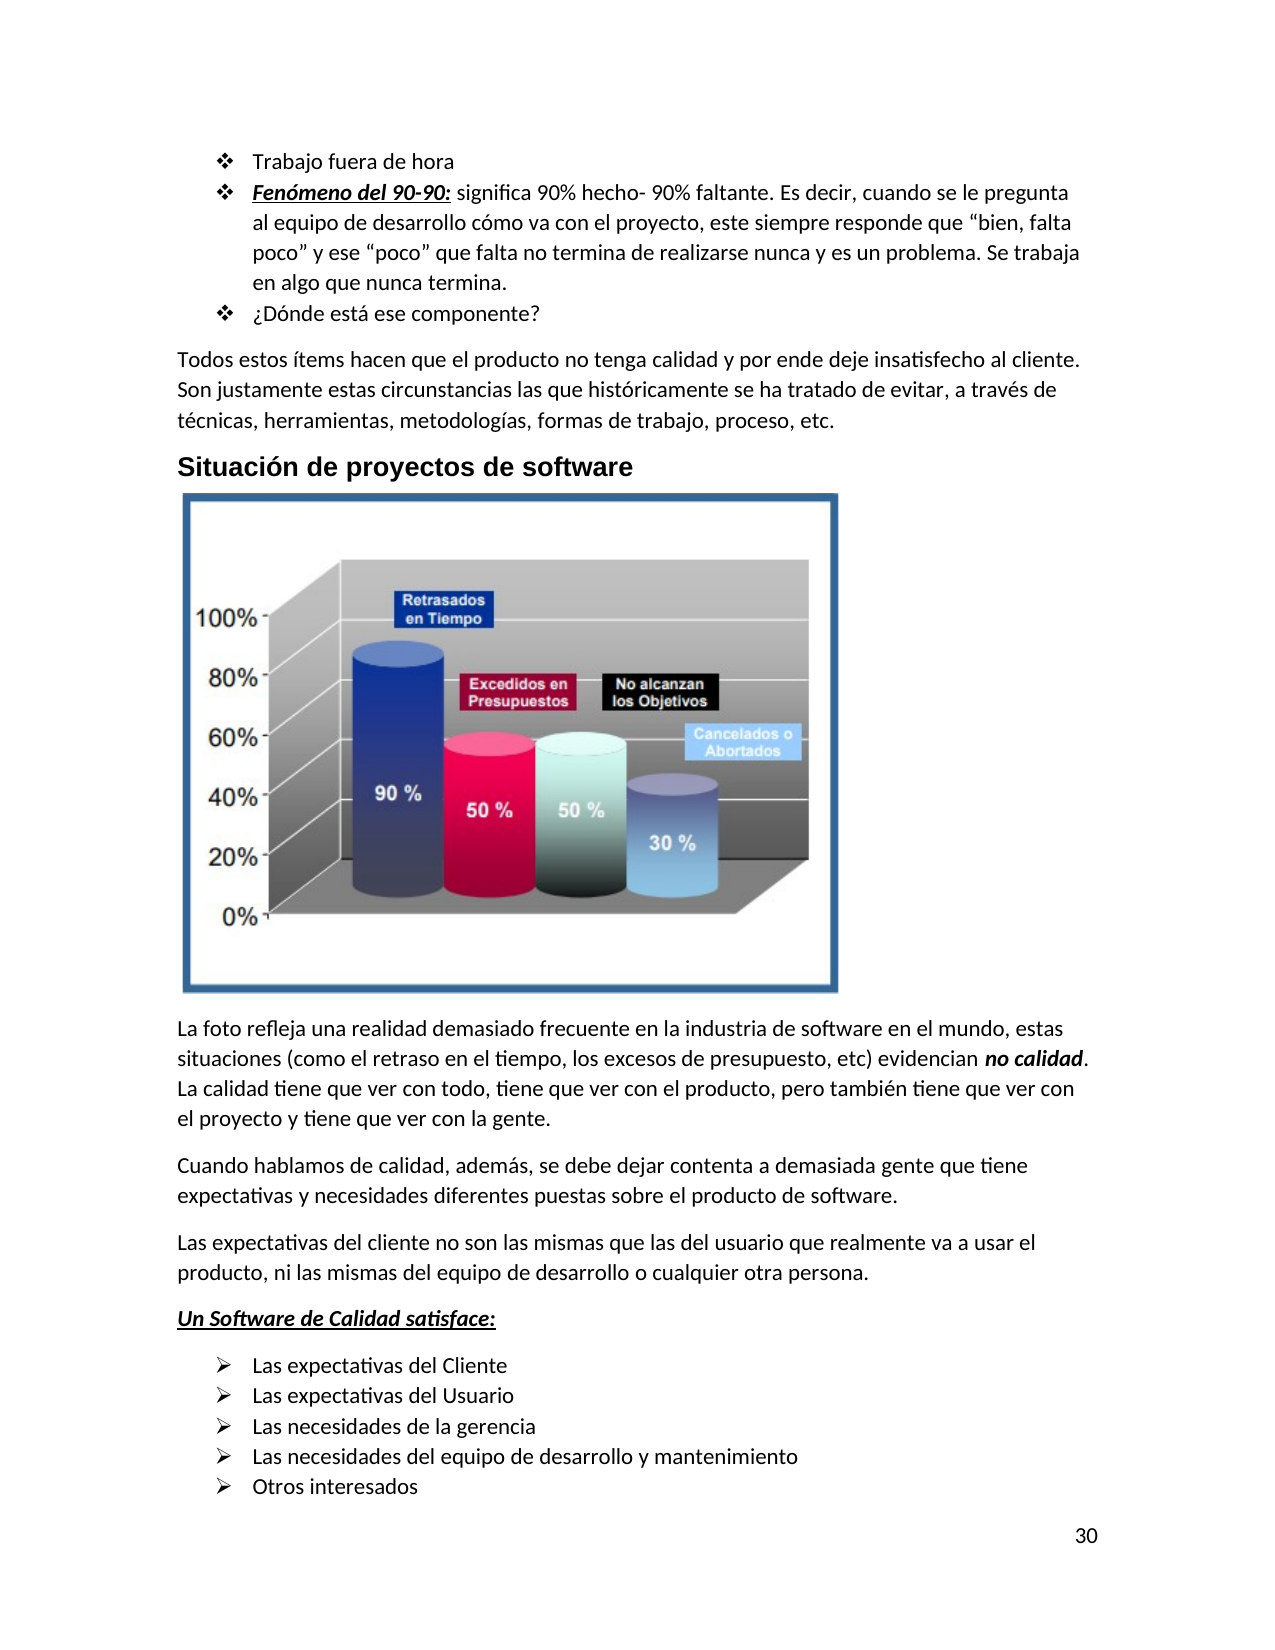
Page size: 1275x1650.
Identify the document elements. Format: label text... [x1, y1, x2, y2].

text Todos estos ítems hacen que el producto no tenga calidad y por ende deje insatisfecho al cliente. Son justamente estas circunstancias las que históricamente se ha tratado de evitar, a través de técnicas, herramientas, metodologías, formas de trabajo, proceso, etc. [177, 345, 1096, 434]
list Las necesidades de la gerencia [214, 1412, 1256, 1440]
text Cuando hablamos de calidad, además, se debe dejar contenta a demasiada gente que tiene expectativas y necesidades diferentes puestas sobre el producto de software. [177, 1151, 1096, 1209]
subtitle Un Software de Calidad satisface: [177, 1304, 1256, 1332]
list Trabajo fuera de hora [214, 147, 1256, 175]
list ¿Dónde está ese componente? [214, 299, 1256, 327]
list Otros interesados [214, 1472, 1256, 1500]
list Fenómeno del 90-90: significa 90% hecho- 90% faltante. Es decir, cuando se le pregunta al equipo de desarrollo cómo va con el proyecto, este siempre responde que “bien, falta poco” y ese “poco” que falta no termina de realizarse nunca y es un problema. Se trabaja en algo que nunca termina. [214, 178, 1090, 296]
text Las expectativas del cliente no son las mismas que las del usuario que realmente va a usar el producto, ni las mismas del equipo de desarrollo o cualquier otra persona. [177, 1228, 1096, 1286]
subtitle Situación de proyectos de software [177, 451, 1256, 483]
list Las expectativas del Cliente [214, 1351, 1256, 1379]
picture [182, 493, 839, 994]
list Las necesidades del equipo de desarrollo y mantenimiento [214, 1442, 1256, 1470]
list Las expectativas del Usuario [214, 1381, 1256, 1409]
